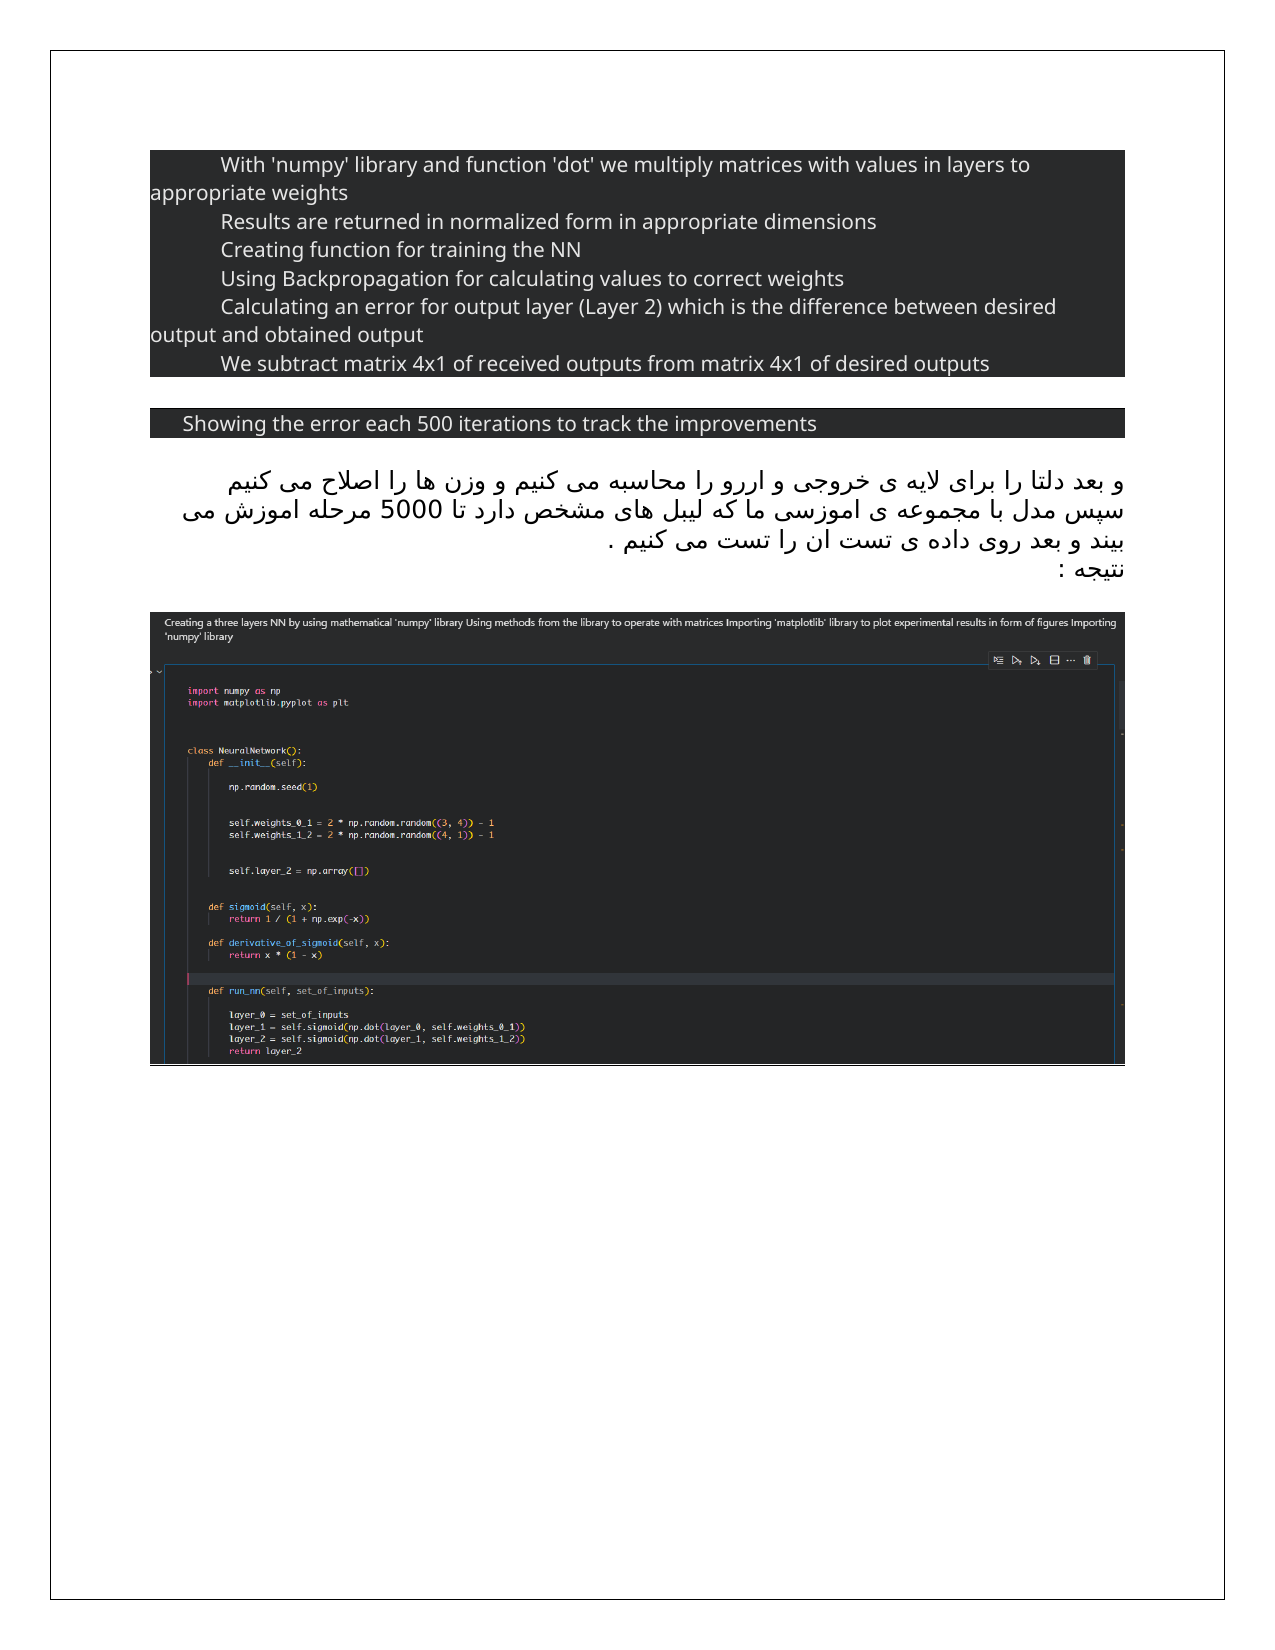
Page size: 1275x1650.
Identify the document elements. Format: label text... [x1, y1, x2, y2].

text Calculating an error for output layer (Layer 2) which is the difference between desired output and obtained output [150, 292, 1125, 349]
text Showing the error each 500 iterations to track the improvements [150, 409, 1125, 438]
text نتیجه : [150, 554, 1125, 583]
text Creating function for training the NN [150, 235, 1125, 264]
text و بعد دلتا را برای لایه ی خروجی و اررو را محاسبه می کنیم و وزن ها را اصلاح می کنیم [150, 467, 1125, 496]
text سپس مدل با مجموعه ی اموزسی ما که لیبل های مشخص دارد تا 5000 مرحله اموزش می بیند و بعد روی داده ی تست ان را تست می کنیم . [150, 496, 1125, 554]
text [150, 207, 1125, 235]
text We subtract matrix 4x1 of received outputs from matrix 4x1 of desired outputs [150, 349, 1125, 377]
text Using Backpropagation for calculating values to correct weights [150, 264, 1125, 292]
text With 'numpy' library and function 'dot' we multiply matrices with values in layers to appropriate weights [150, 150, 1125, 207]
picture [150, 612, 1125, 1064]
